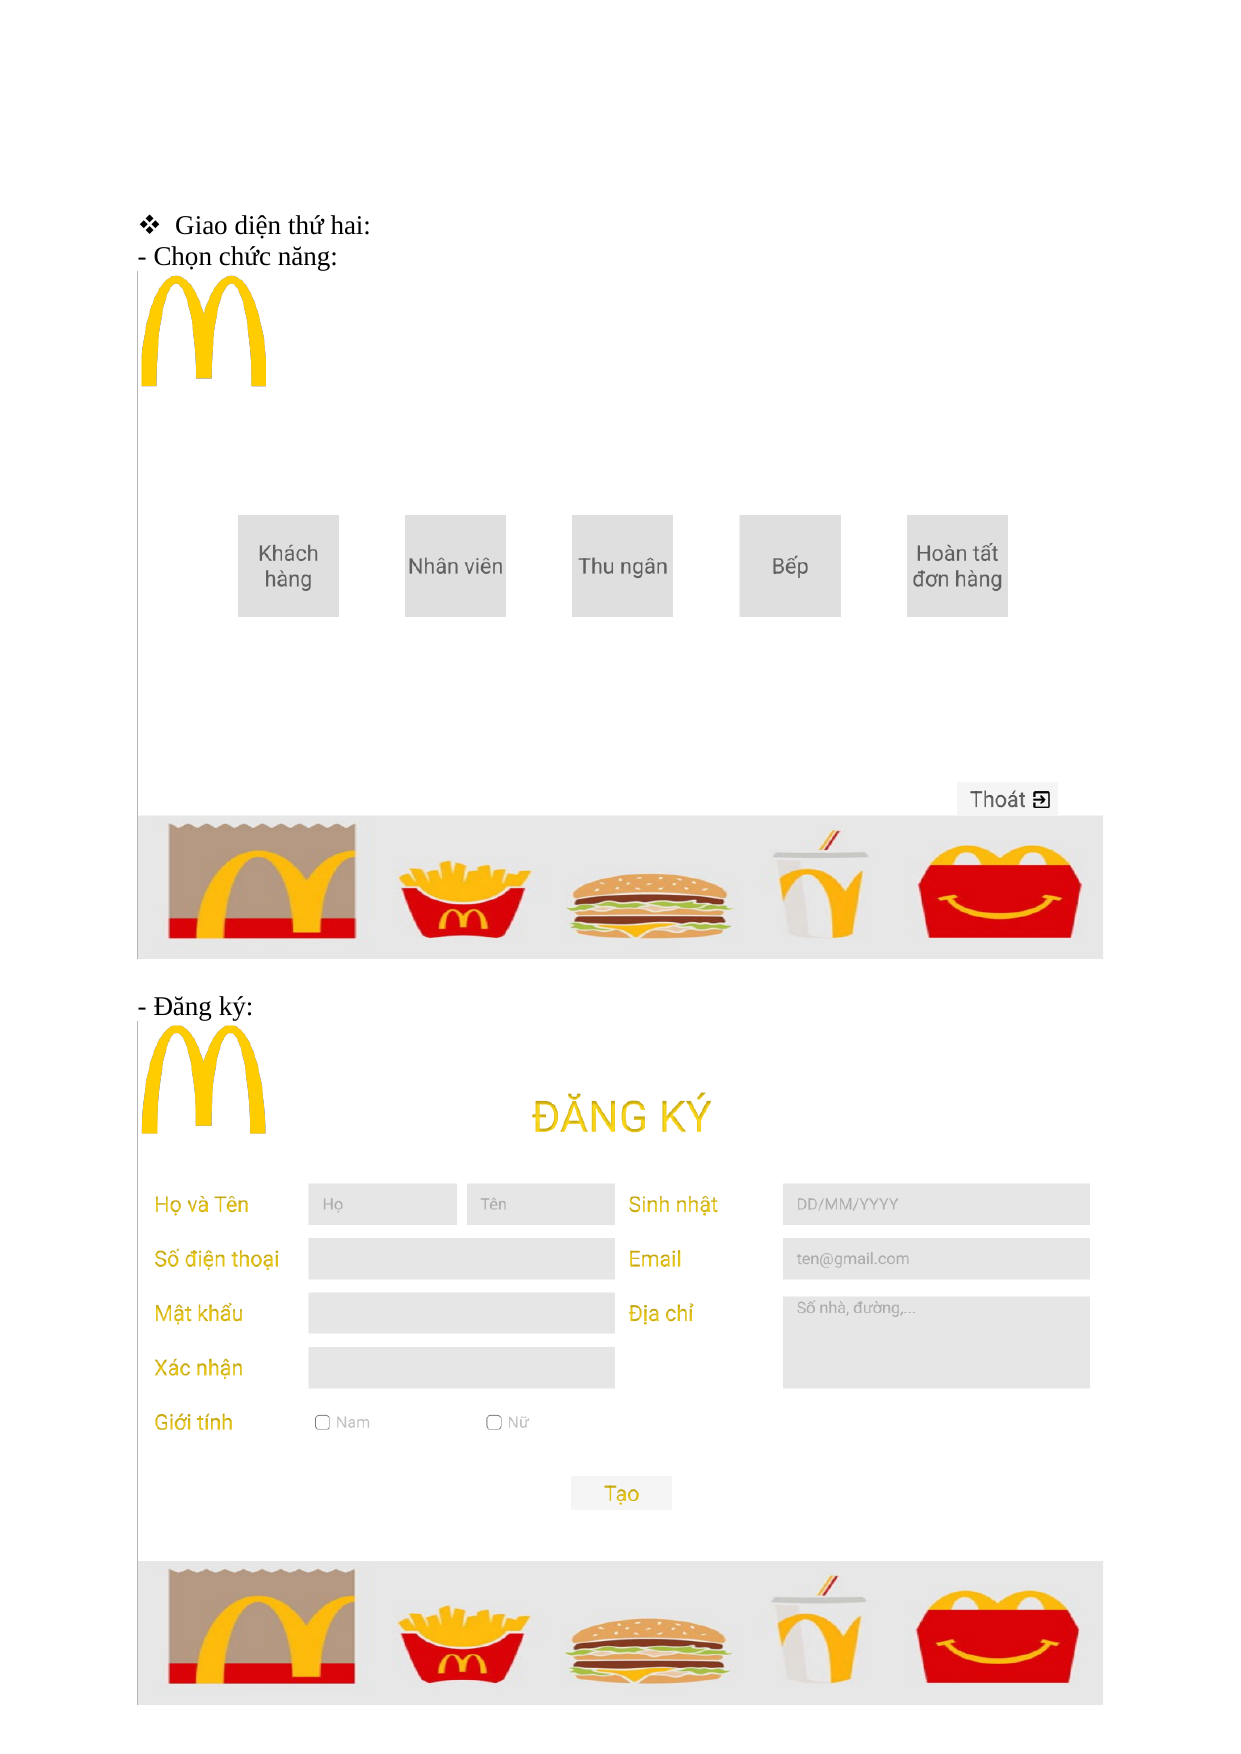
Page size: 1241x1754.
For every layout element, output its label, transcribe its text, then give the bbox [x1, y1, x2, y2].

list Giao diện thứ hai: [137, 209, 1103, 240]
picture [137, 1021, 1104, 1705]
text - Đăng ký: [137, 990, 1103, 1021]
text - Chọn chức năng: [137, 240, 1103, 271]
picture [137, 271, 1104, 959]
